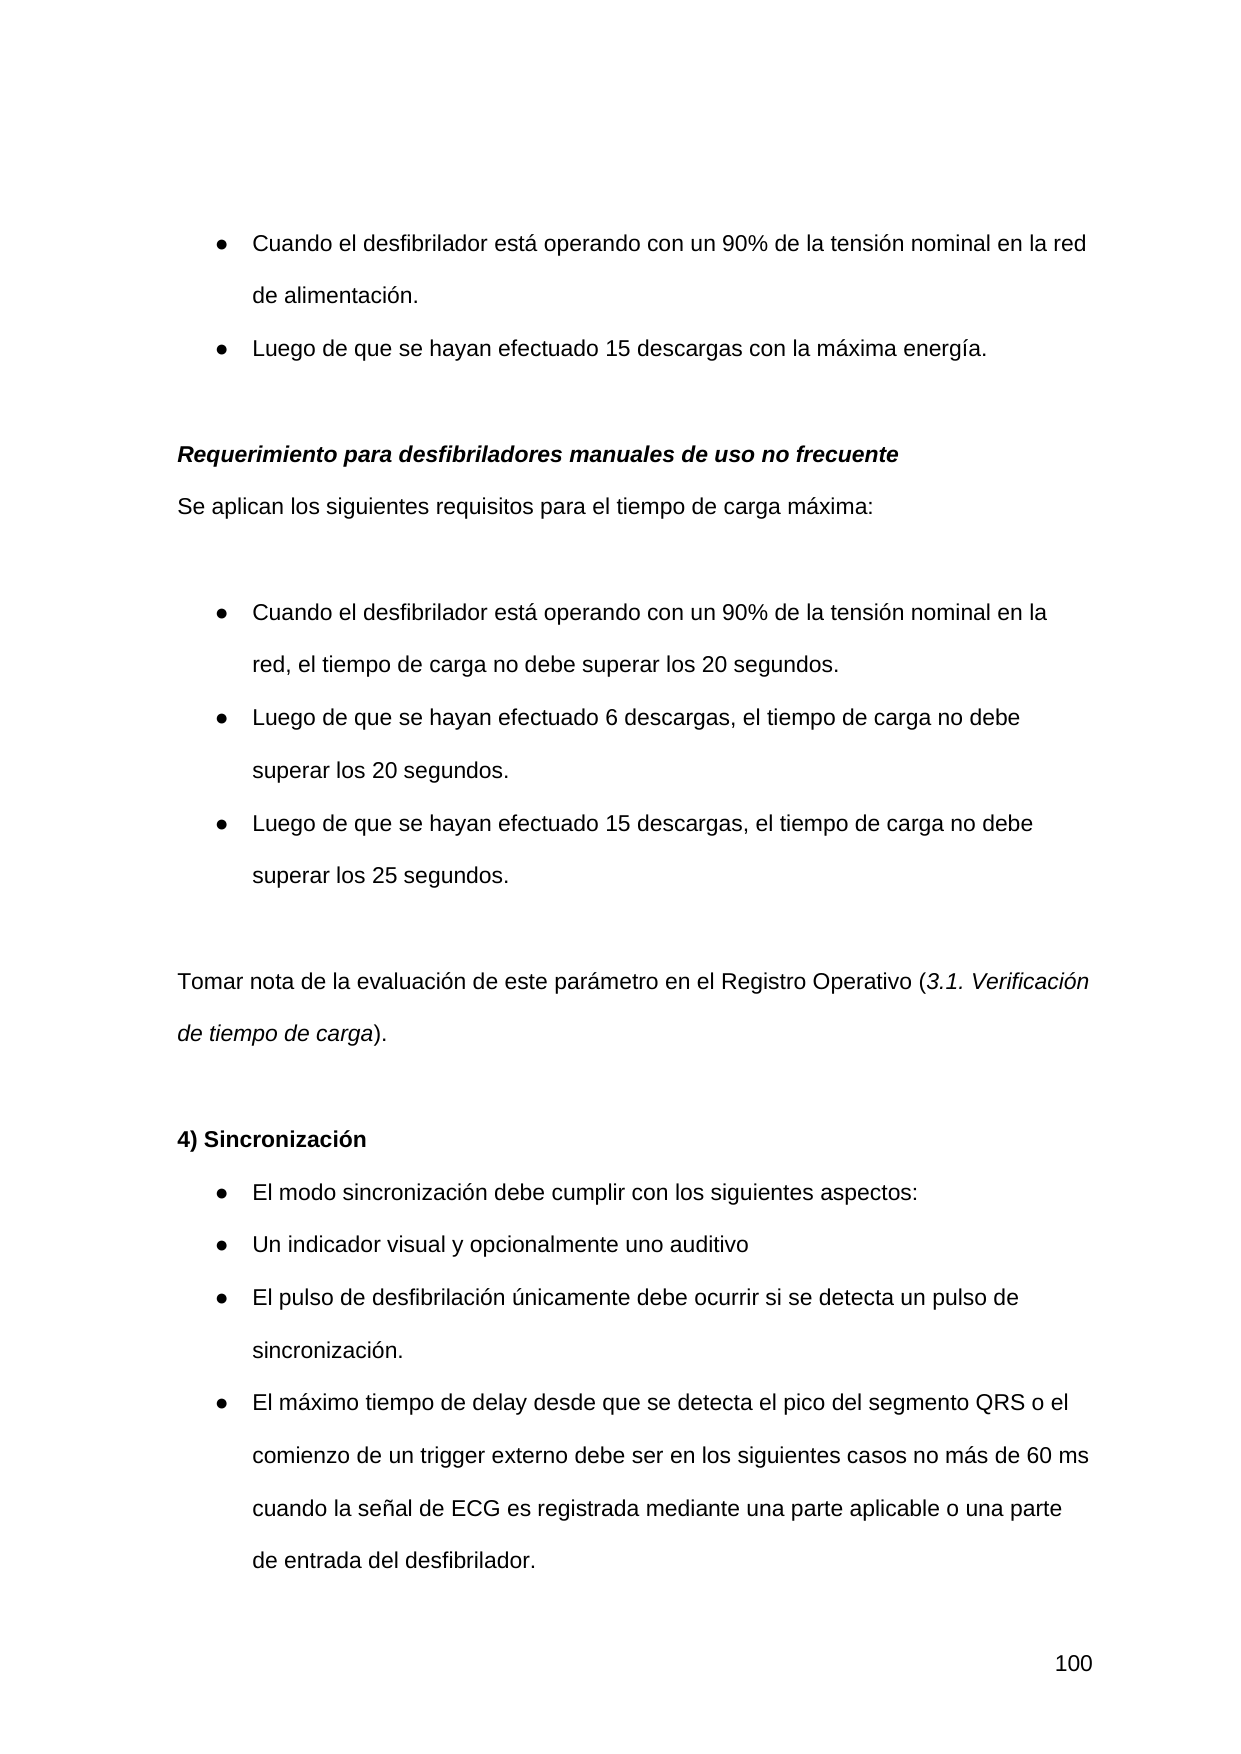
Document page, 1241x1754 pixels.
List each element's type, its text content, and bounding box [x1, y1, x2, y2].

text Se aplican los siguientes requisitos para el tiempo de carga máxima: [177, 493, 1093, 520]
list Cuando el desfibrilador está operando con un 90% de la tensión nominal en la red, el tiempo de carga no debe superar los 20 segundos. [214, 599, 1093, 678]
list Luego de que se hayan efectuado 15 descargas con la máxima energía. [214, 335, 1093, 362]
list Un indicador visual y opcionalmente uno auditivo [214, 1231, 1093, 1258]
list El modo sincronización debe cumplir con los siguientes aspectos: [214, 1178, 1093, 1205]
text Requerimiento para desfibriladores manuales de uso no frecuente [177, 441, 1093, 467]
list El pulso de desfibrilación únicamente debe ocurrir si se detecta un pulso de sincronización. [214, 1284, 1093, 1363]
list Luego de que se hayan efectuado 6 descargas, el tiempo de carga no debe superar los 20 segundos. [214, 704, 1093, 783]
list Luego de que se hayan efectuado 15 descargas, el tiempo de carga no debe superar los 25 segundos. [214, 809, 1093, 889]
list Cuando el desfibrilador está operando con un 90% de la tensión nominal en la red de alimentación. [214, 230, 1093, 309]
text Tomar nota de la evaluación de este parámetro en el Registro Operativo (3.1. Verificación de tiempo de carga). [177, 968, 1093, 1047]
list El máximo tiempo de delay desde que se detecta el pico del segmento QRS o el comienzo de un trigger externo debe ser en los siguientes casos no más de 60 ms cuando la señal de ECG es registrada mediante una parte aplicable o una parte de entrada del desfibrilador. [214, 1389, 1093, 1574]
text 4) Sincronización [177, 1126, 1093, 1152]
